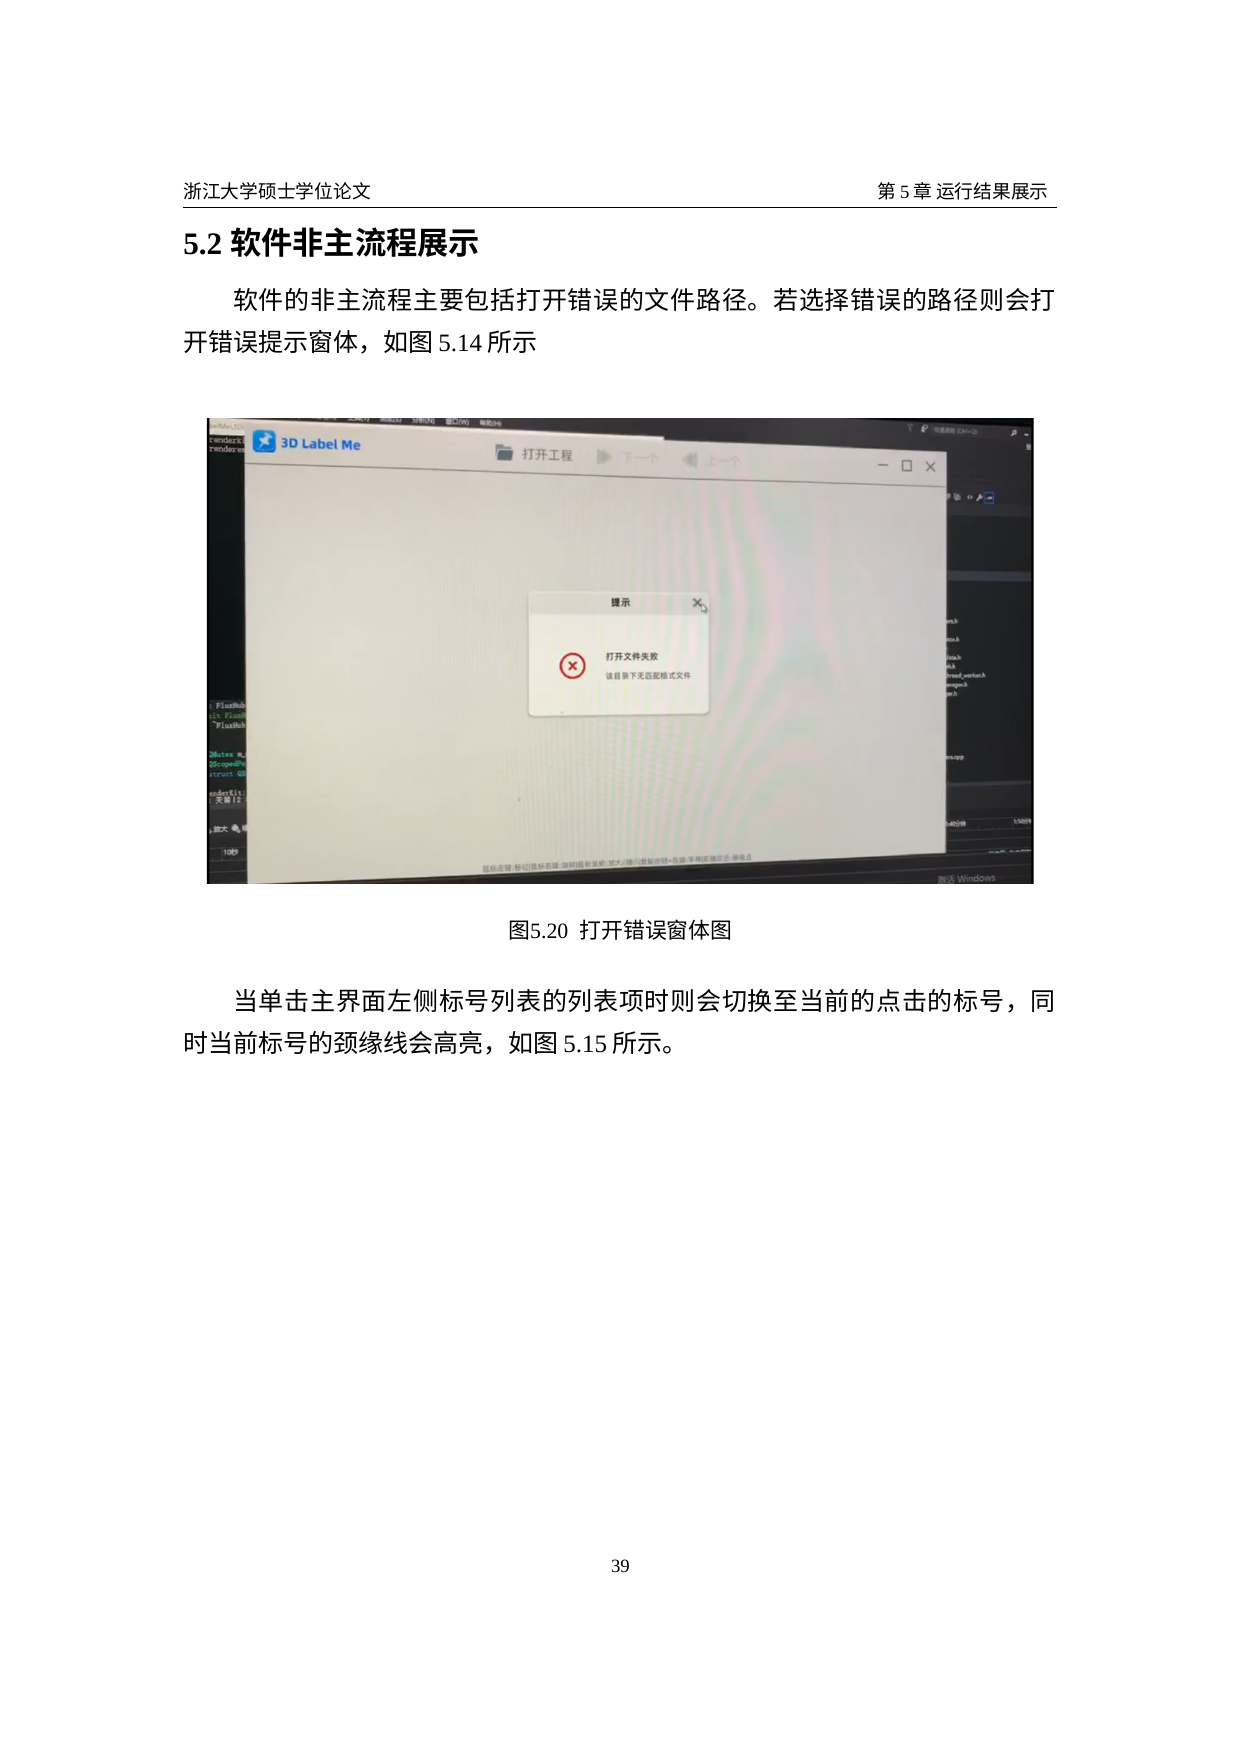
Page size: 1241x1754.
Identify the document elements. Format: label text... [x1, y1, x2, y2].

text 软件的非主流程主要包括打开错误的文件路径。若选择错误的路径则会打开错误提示窗体，如图5.14所示 [183, 276, 1057, 359]
text 当单击主界面左侧标号列表的列表项时则会切换至当前的点击的标号，同时当前标号的颈缘线会高亮，如图5.15所示。 [183, 977, 1057, 1061]
picture [206, 418, 1034, 884]
subtitle 软件非主流程展示 [183, 218, 1057, 264]
